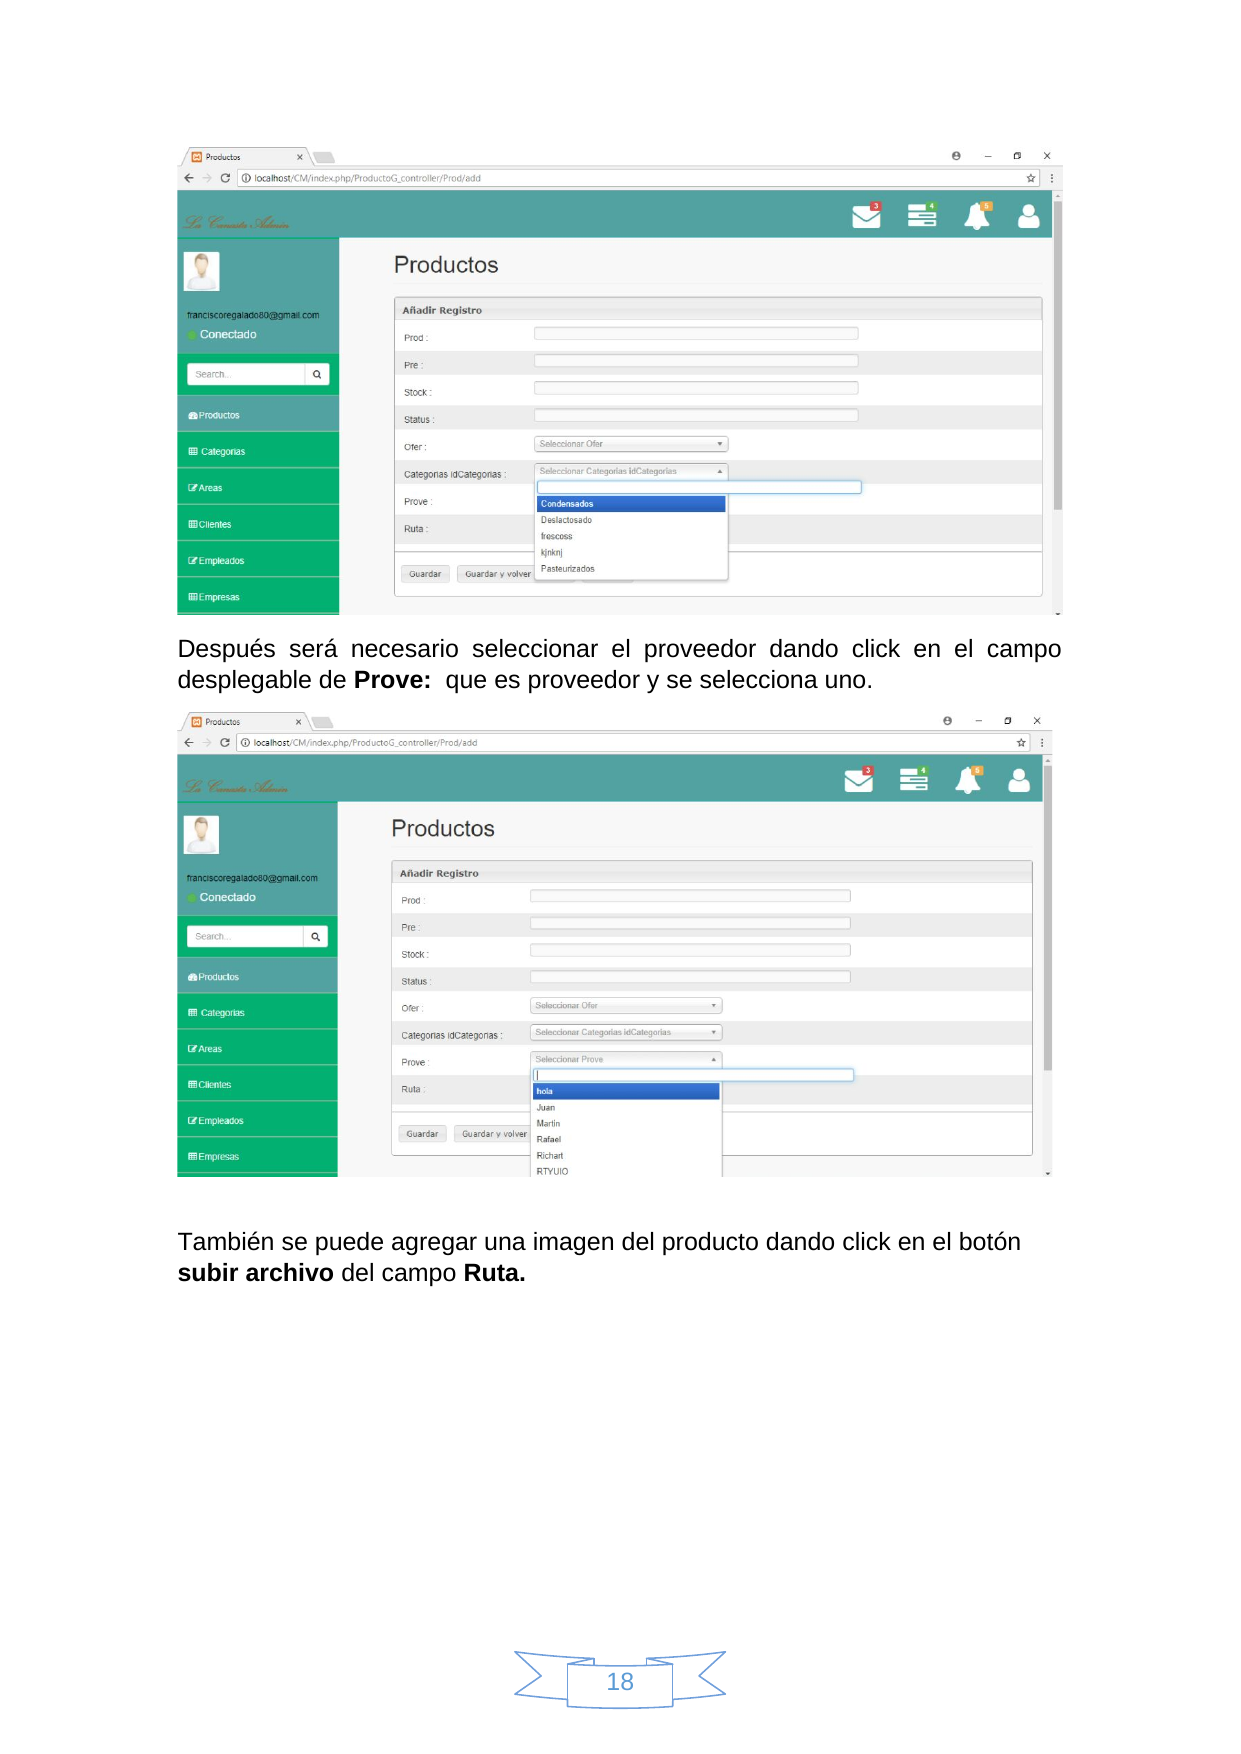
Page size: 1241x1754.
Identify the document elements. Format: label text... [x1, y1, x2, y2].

picture [177, 147, 1063, 615]
text También se puede agregar una imagen del producto dando click en el botón subir archivo del campo Ruta. [177, 1227, 1063, 1286]
text Después será necesario seleccionar el proveedor dando click en el campo desplegable de Prove: que es proveedor y se selecciona uno. [177, 633, 1063, 693]
picture [177, 712, 1053, 1177]
